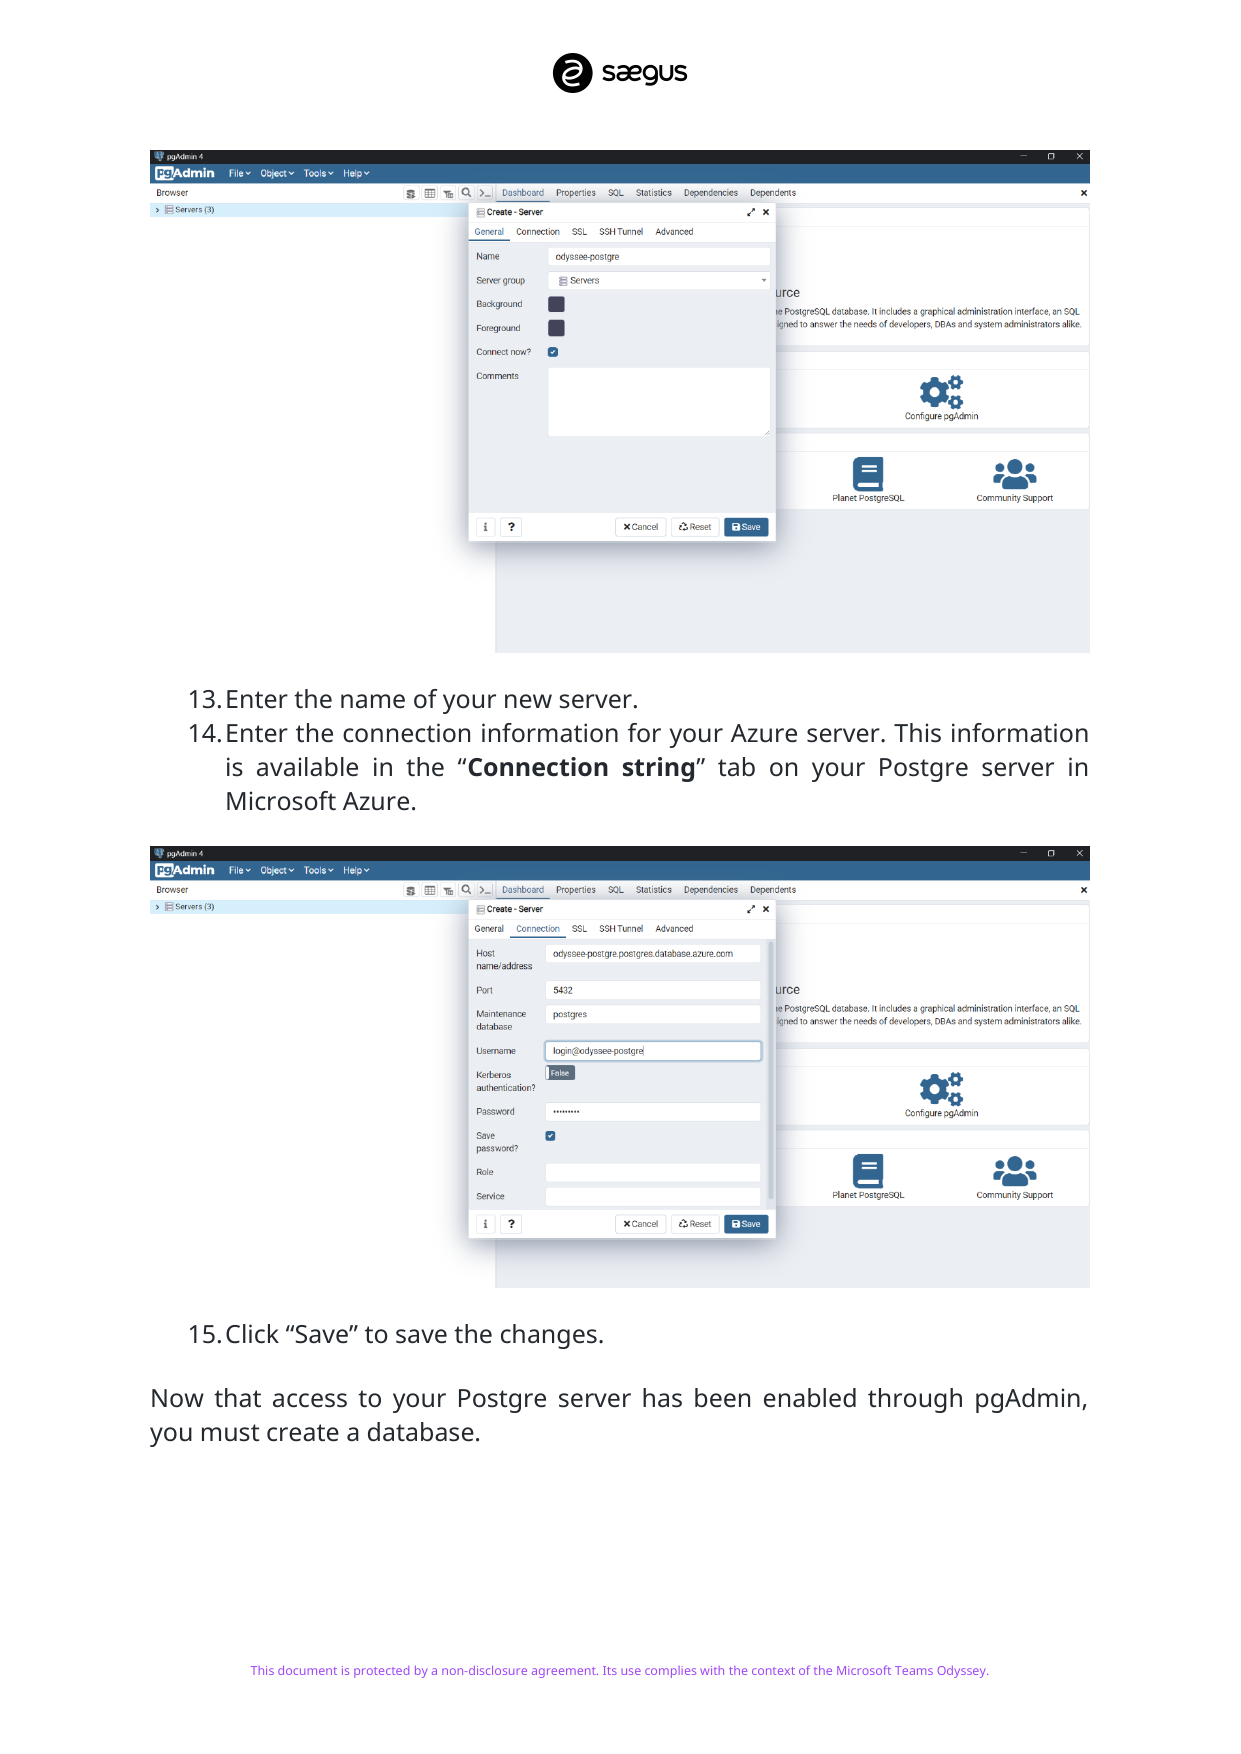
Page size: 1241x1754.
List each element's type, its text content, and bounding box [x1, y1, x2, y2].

text Now that access to your Postgre server has been enabled through pgAdmin, you must create a database. [150, 1380, 1090, 1448]
picture [150, 846, 1090, 1288]
list Enter the name of your new server. [187, 681, 1090, 716]
list Click “Save” to save the changes. [187, 1317, 1090, 1351]
picture [150, 150, 1090, 653]
list Enter the connection information for your Azure server. This information is available in the “Connection string” tab on your Postgre server in Microsoft Azure. [187, 716, 1090, 818]
